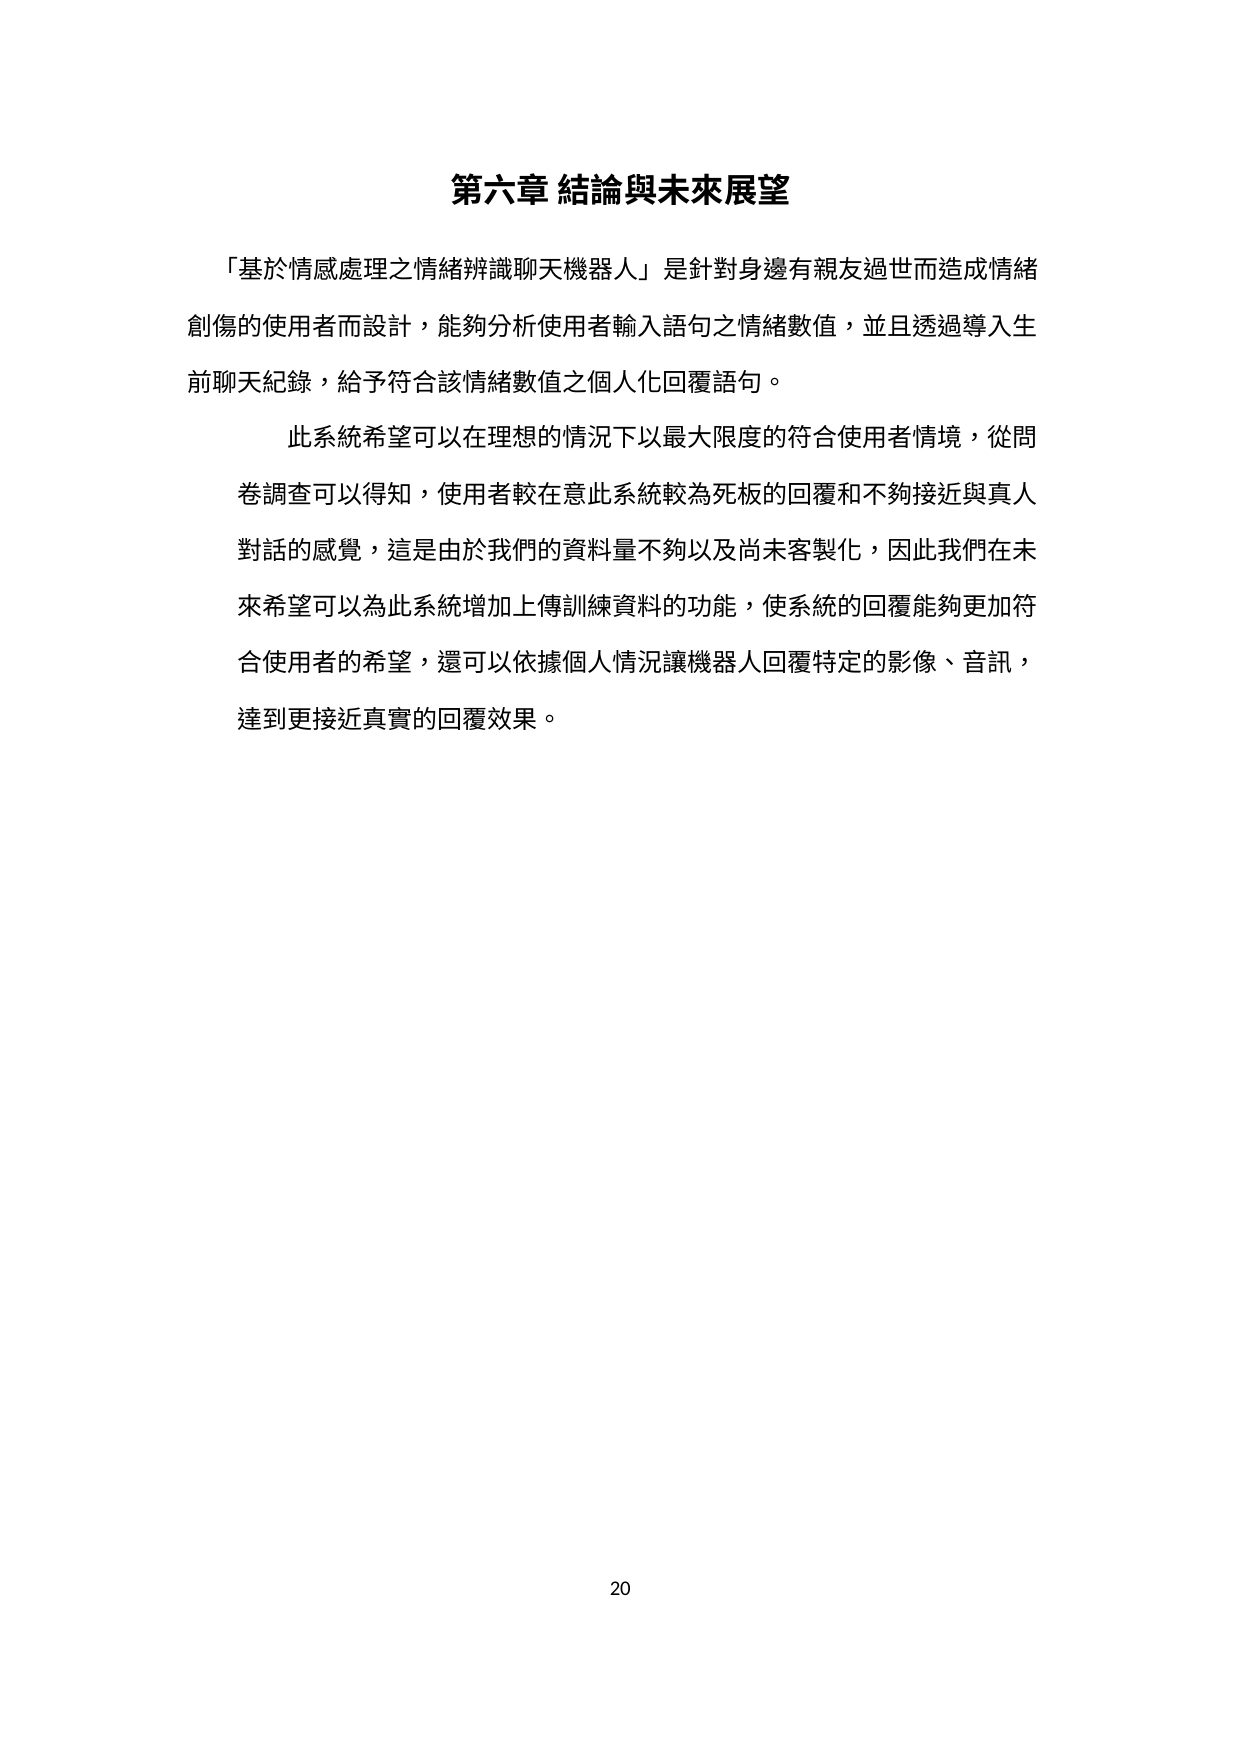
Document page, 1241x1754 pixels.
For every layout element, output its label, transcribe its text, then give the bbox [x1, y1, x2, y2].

text 第六章 結論與未來展望 [187, 150, 1053, 225]
text 「基於情感處理之情緒辨識聊天機器人」是針對身邊有親友過世而造成情緒創傷的使用者而設計，能夠分析使用者輸入語句之情緒數值，並且透過導入生前聊天紀錄，給予符合該情緒數值之個人化回覆語句。 [187, 249, 1053, 399]
text 此系統希望可以在理想的情況下以最大限度的符合使用者情境，從問卷調查可以得知，使用者較在意此系統較為死板的回覆和不夠接近與真人對話的感覺，這是由於我們的資料量不夠以及尚未客製化，因此我們在未來希望可以為此系統增加上傳訓練資料的功能，使系統的回覆能夠更加符合使用者的希望，還可以依據個人情況讓機器人回覆特定的影像、音訊，達到更接近真實的回覆效果。 [237, 417, 1053, 736]
